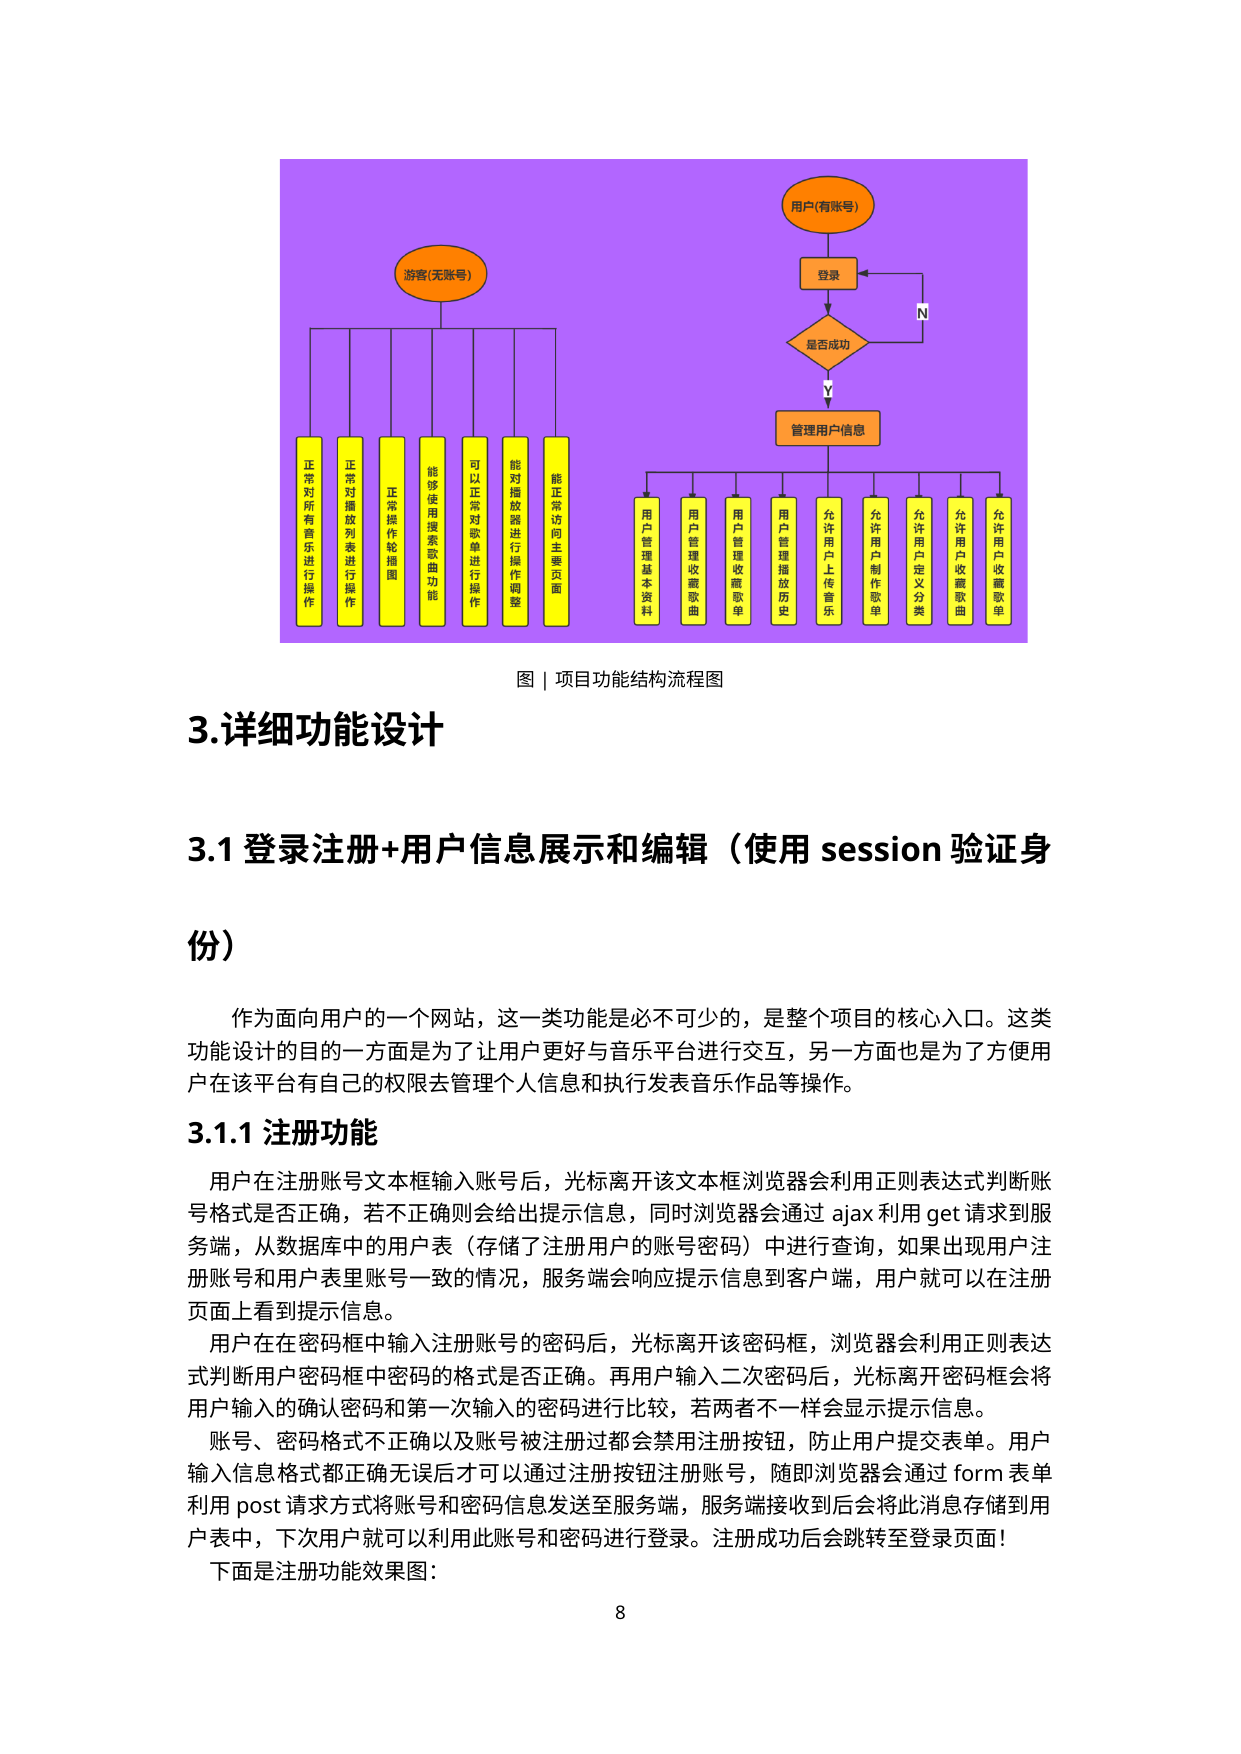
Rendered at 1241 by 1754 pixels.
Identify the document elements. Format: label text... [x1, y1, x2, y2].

text 账号、密码格式不正确以及账号被注册过都会禁用注册按钮，防止用户提交表单。用户输入信息格式都正确无误后才可以通过注册按钮注册账号，随即浏览器会通过form表单利用post请求方式将账号和密码信息发送至服务端，服务端接收到后会将此消息存储到用户表中，下次用户就可以利用此账号和密码进行登录。注册成功后会跳转至登录页面！ [187, 1423, 1053, 1553]
text 图 | 项目功能结构流程图 [187, 662, 1053, 695]
text 3.1.1 注册功能 [187, 1098, 1053, 1163]
text 用户在注册账号文本框输入账号后，光标离开该文本框浏览器会利用正则表达式判断账号格式是否正确，若不正确则会给出提示信息，同时浏览器会通过ajax利用get请求到服务端，从数据库中的用户表（存储了注册用户的账号密码）中进行查询，如果出现用户注册账号和用户表里账号一致的情况，服务端会响应提示信息到客户端，用户就可以在注册页面上看到提示信息。 [187, 1163, 1053, 1326]
text 用户在在密码框中输入注册账号的密码后，光标离开该密码框，浏览器会利用正则表达式判断用户密码框中密码的格式是否正确。再用户输入二次密码后，光标离开密码框会将用户输入的确认密码和第一次输入的密码进行比较，若两者不一样会显示提示信息。 [187, 1326, 1053, 1423]
text 3.1登录注册+用户信息展示和编辑（使用session验证身份） [187, 814, 1053, 977]
picture [279, 159, 1028, 643]
text 下面是注册功能效果图： [187, 1553, 1053, 1586]
text 作为面向用户的一个网站，这一类功能是必不可少的，是整个项目的核心入口。这类功能设计的目的一方面是为了让用户更好与音乐平台进行交互，另一方面也是为了方便用户在该平台有自己的权限去管理个人信息和执行发表音乐作品等操作。 [187, 1001, 1053, 1098]
text 3.详细功能设计 [187, 695, 1053, 760]
